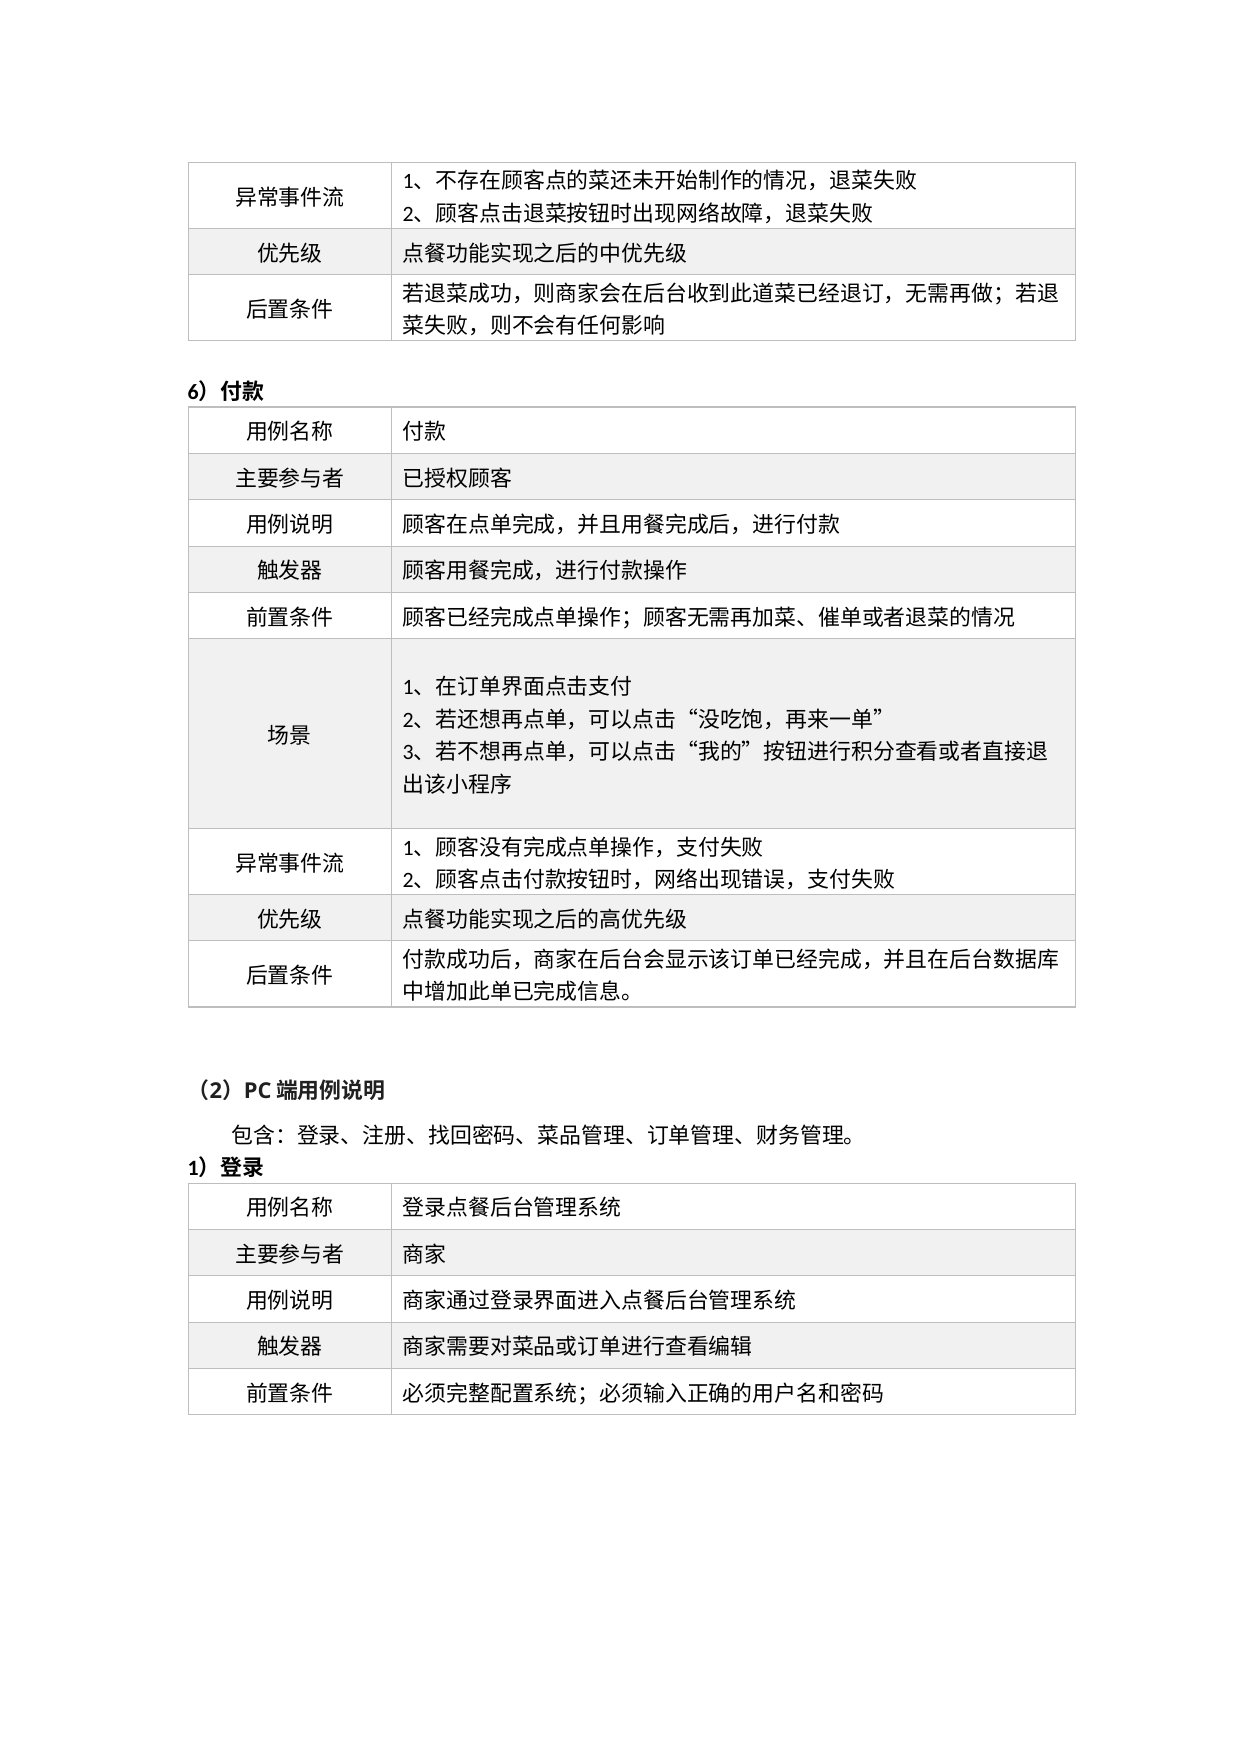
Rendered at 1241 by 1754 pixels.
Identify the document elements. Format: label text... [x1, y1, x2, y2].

table_header 用例名称 [189, 1184, 391, 1229]
table_cell 场景 [189, 639, 391, 828]
table_cell 已授权顾客 [392, 454, 1075, 499]
table_header 付款 [392, 408, 1075, 453]
table_cell 若退菜成功，则商家会在后台收到此道菜已经退订，无需再做；若退菜失败，则不会有任何影响 [392, 275, 1075, 340]
table_cell 1、顾客没有完成点单操作，支付失败 2、顾客点击付款按钮时，网络出现错误，支付失败 [392, 829, 1075, 894]
table_cell 付款成功后，商家在后台会显示该订单已经完成，并且在后台数据库中增加此单已完成信息。 [392, 941, 1075, 1006]
table_cell 主要参与者 [189, 1230, 391, 1275]
table_cell 前置条件 [189, 1369, 391, 1414]
table_cell 1、不存在顾客点的菜还未开始制作的情况，退菜失败 2、顾客点击退菜按钮时出现网络故障，退菜失败 [392, 163, 1075, 228]
table_cell 商家通过登录界面进入点餐后台管理系统 [392, 1276, 1075, 1322]
table_cell 主要参与者 [189, 454, 391, 499]
table_cell 1、在订单界面点击支付 2、若还想再点单，可以点击“没吃饱，再来一单” 3、若不想再点单，可以点击“我的”按钮进行积分查看或者直接退出该小程序 [392, 639, 1075, 828]
text 包含：登录、注册、找回密码、菜品管理、订单管理、财务管理。 [187, 1117, 1053, 1150]
text （2）PC端用例说明 [187, 1072, 1053, 1105]
table_cell 商家 [392, 1230, 1075, 1275]
table_cell 前置条件 [189, 593, 391, 638]
table_cell 必须完整配置系统；必须输入正确的用户名和密码 [392, 1369, 1075, 1414]
text 1）登录 [187, 1150, 1053, 1182]
table_cell 异常事件流 [189, 163, 391, 228]
table_cell 触发器 [189, 1323, 391, 1368]
table_header 登录点餐后台管理系统 [392, 1184, 1075, 1229]
table_cell 点餐功能实现之后的高优先级 [392, 895, 1075, 940]
table_cell 商家需要对菜品或订单进行查看编辑 [392, 1323, 1075, 1368]
table_cell 顾客在点单完成，并且用餐完成后，进行付款 [392, 500, 1075, 546]
table_cell 触发器 [189, 547, 391, 592]
table_cell 顾客已经完成点单操作；顾客无需再加菜、催单或者退菜的情况 [392, 593, 1075, 638]
table_cell 后置条件 [189, 275, 391, 340]
table_cell 用例说明 [189, 500, 391, 546]
table_cell 优先级 [189, 229, 391, 274]
text 6）付款 [187, 374, 1053, 406]
table_cell 点餐功能实现之后的中优先级 [392, 229, 1075, 274]
table_header 用例名称 [189, 408, 391, 453]
table_cell 异常事件流 [189, 829, 391, 894]
table_cell 用例说明 [189, 1276, 391, 1322]
table_cell 顾客用餐完成，进行付款操作 [392, 547, 1075, 592]
table_cell 优先级 [189, 895, 391, 940]
table_cell 后置条件 [189, 941, 391, 1006]
